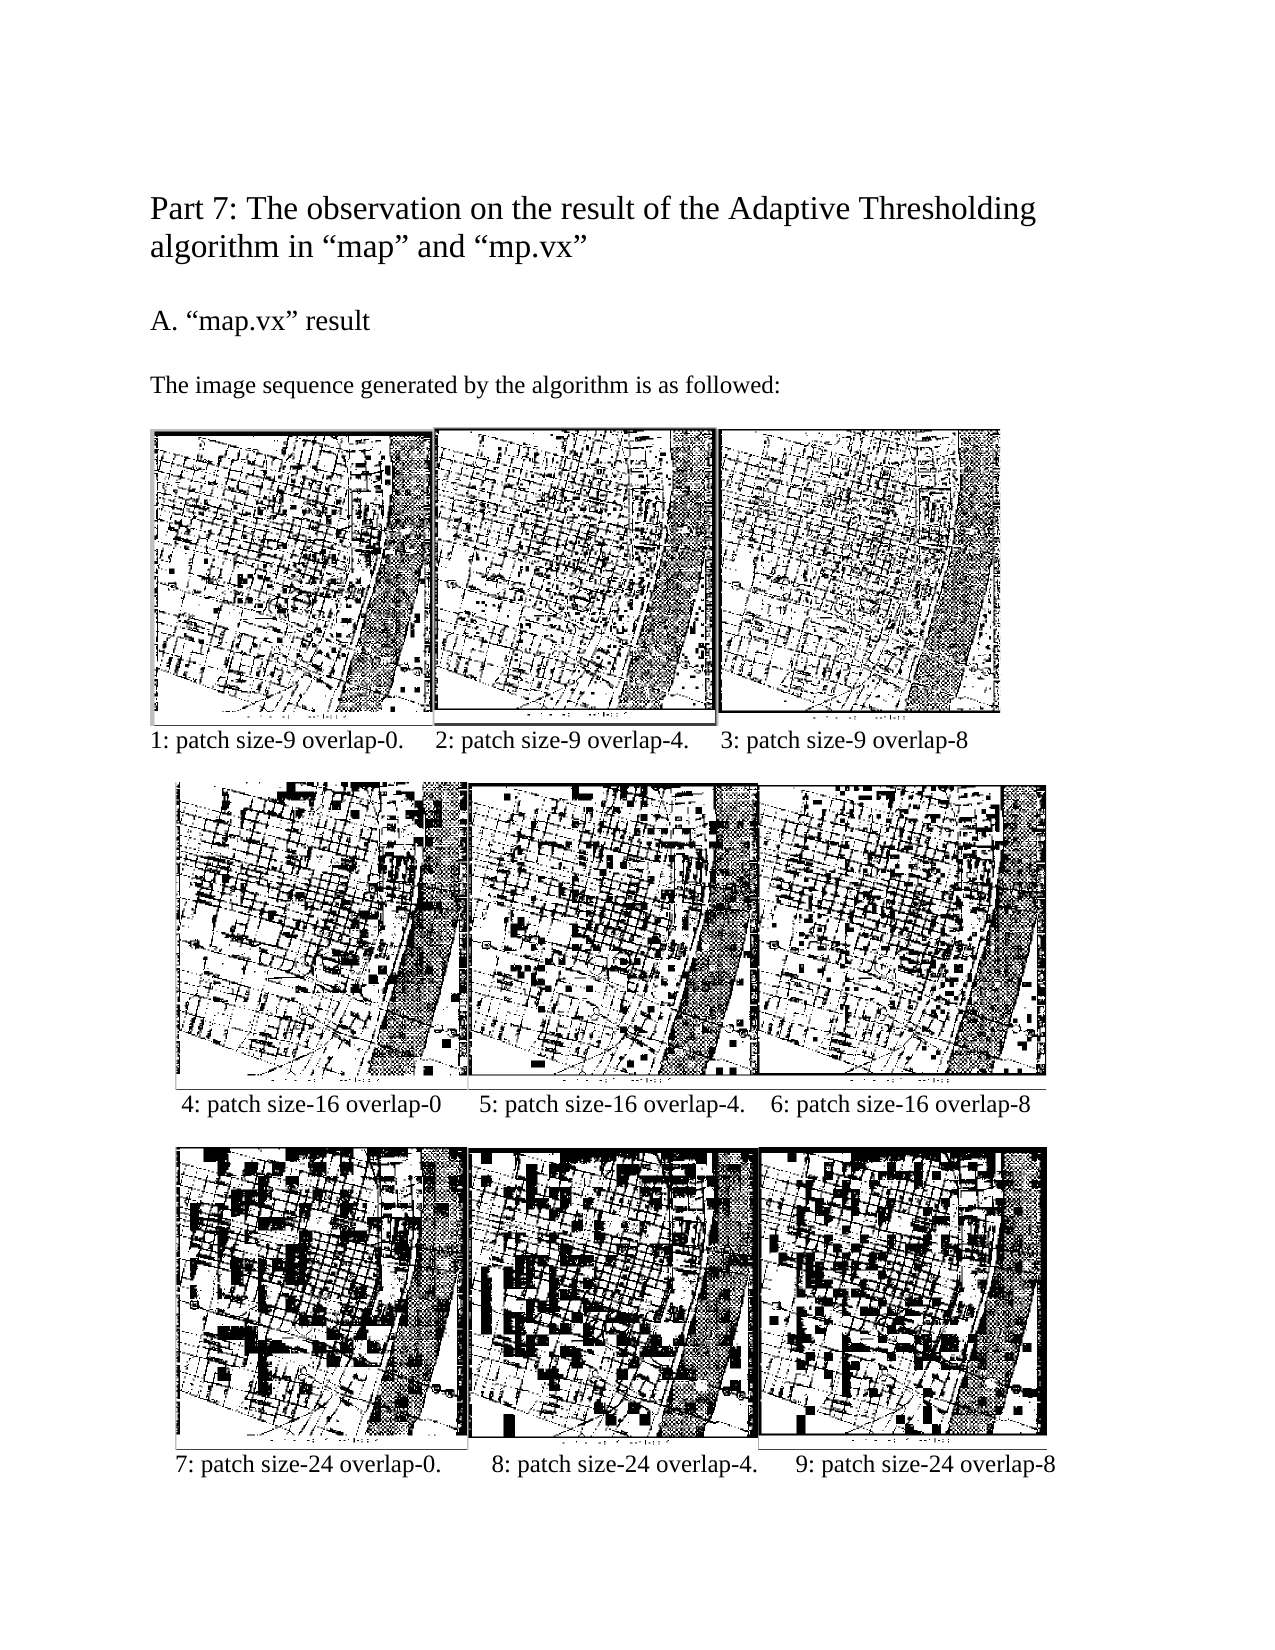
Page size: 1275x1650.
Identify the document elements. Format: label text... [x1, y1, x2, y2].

text A. “map.vx” result [150, 303, 1125, 337]
picture [175, 782, 1047, 1090]
text 7: patch size-24 overlap-0. 8: patch size-24 overlap-4. 9: patch size-24 overlap-8 [150, 1449, 1125, 1478]
picture [175, 1147, 1047, 1450]
text The image sequence generated by the algorithm is as followed: [150, 370, 1125, 399]
text Part 7: The observation on the result of the Adaptive Thresholding algorithm in “map” and “mp.vx” [150, 188, 1125, 265]
text 4: patch size-16 overlap-0 5: patch size-16 overlap-4. 6: patch size-16 overlap-8 [150, 1089, 1125, 1118]
text 1: patch size-9 overlap-0. 2: patch size-9 overlap-4. 3: patch size-9 overlap-8 [150, 725, 1125, 754]
picture [150, 427, 1001, 726]
